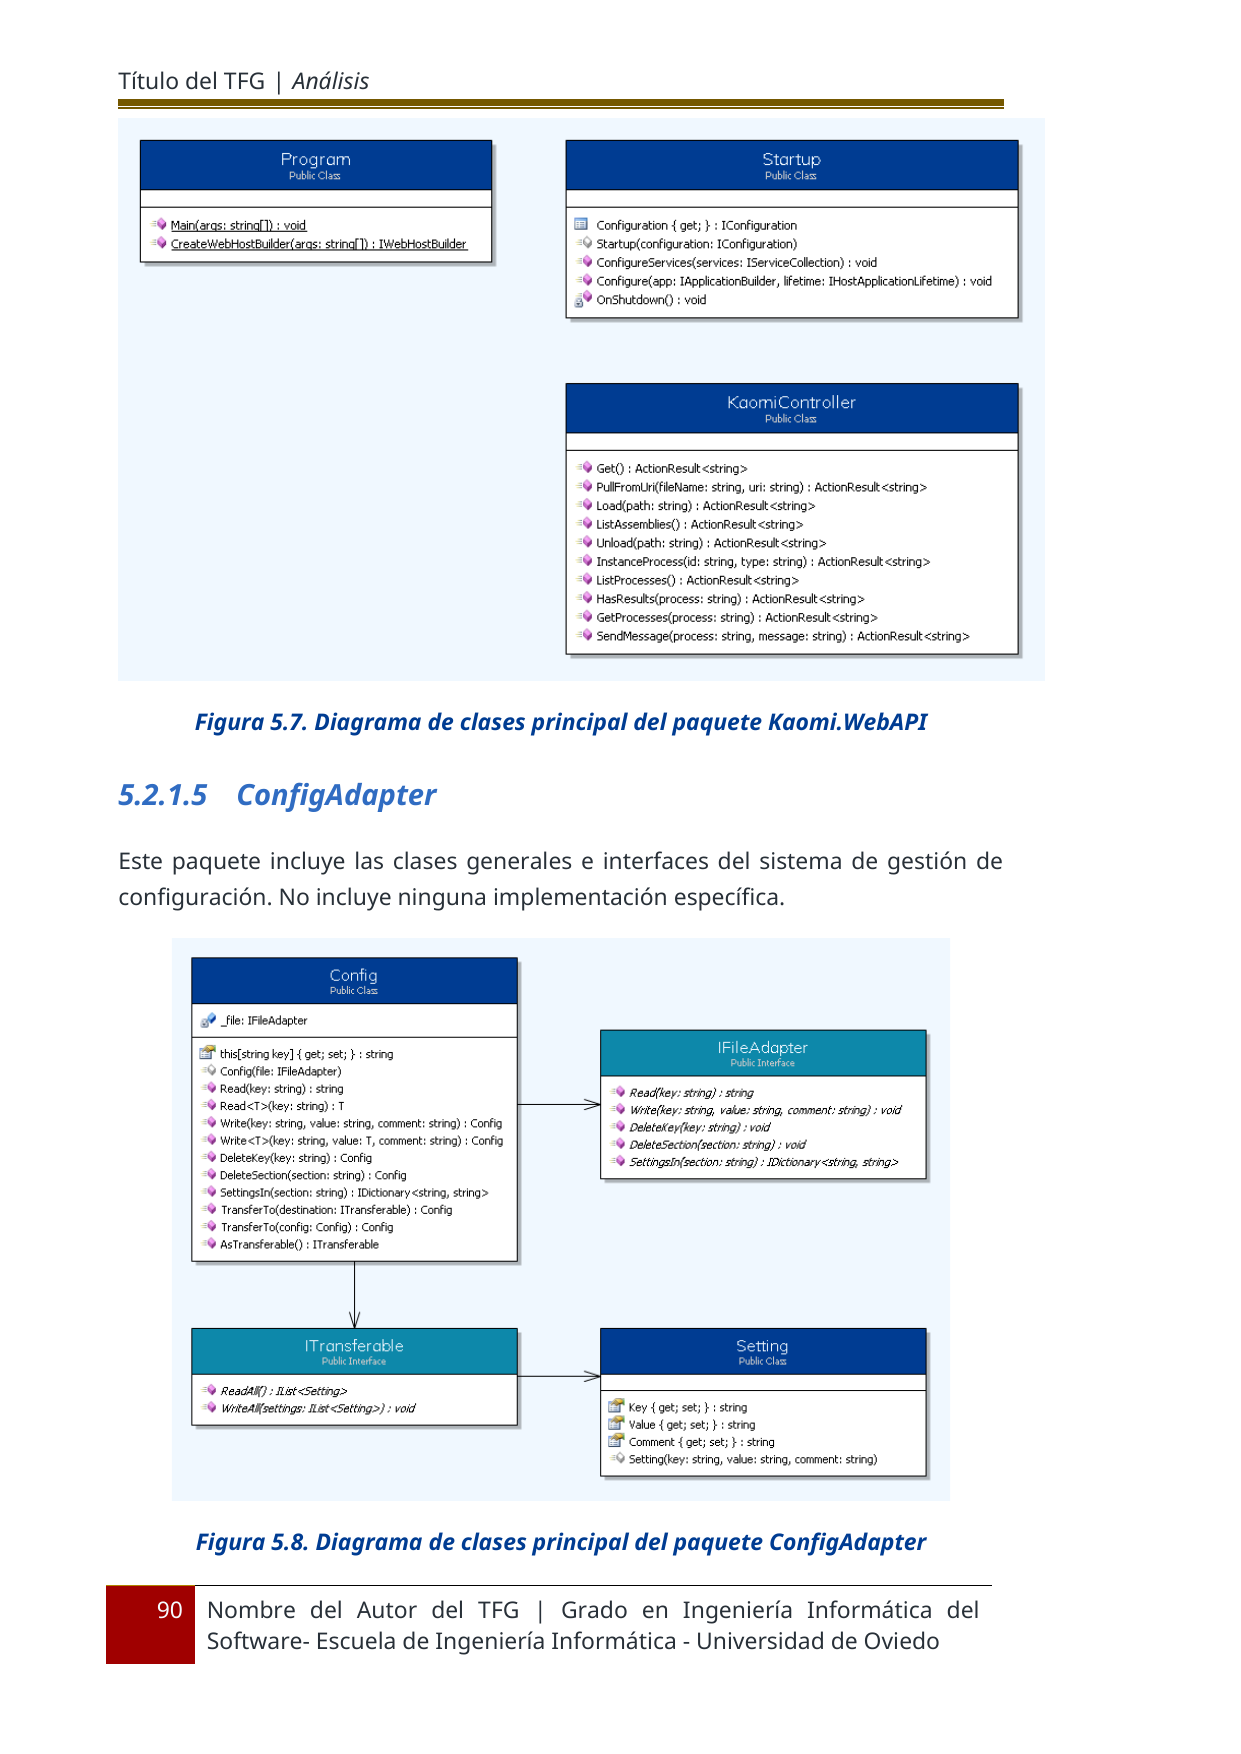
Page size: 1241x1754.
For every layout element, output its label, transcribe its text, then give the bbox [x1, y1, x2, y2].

picture [118, 118, 1045, 681]
subtitle ConfigAdapter [118, 775, 1004, 814]
text Figura 5.7. Diagrama de clases principal del paquete Kaomi.WebAPI [118, 706, 1004, 737]
picture [171, 938, 951, 1501]
text Figura 5.8. Diagrama de clases principal del paquete ConfigAdapter [118, 1526, 1004, 1557]
text Este paquete incluye las clases generales e interfaces del sistema de gestión de configuración. No incluye ninguna implementación específica. [118, 845, 1004, 912]
